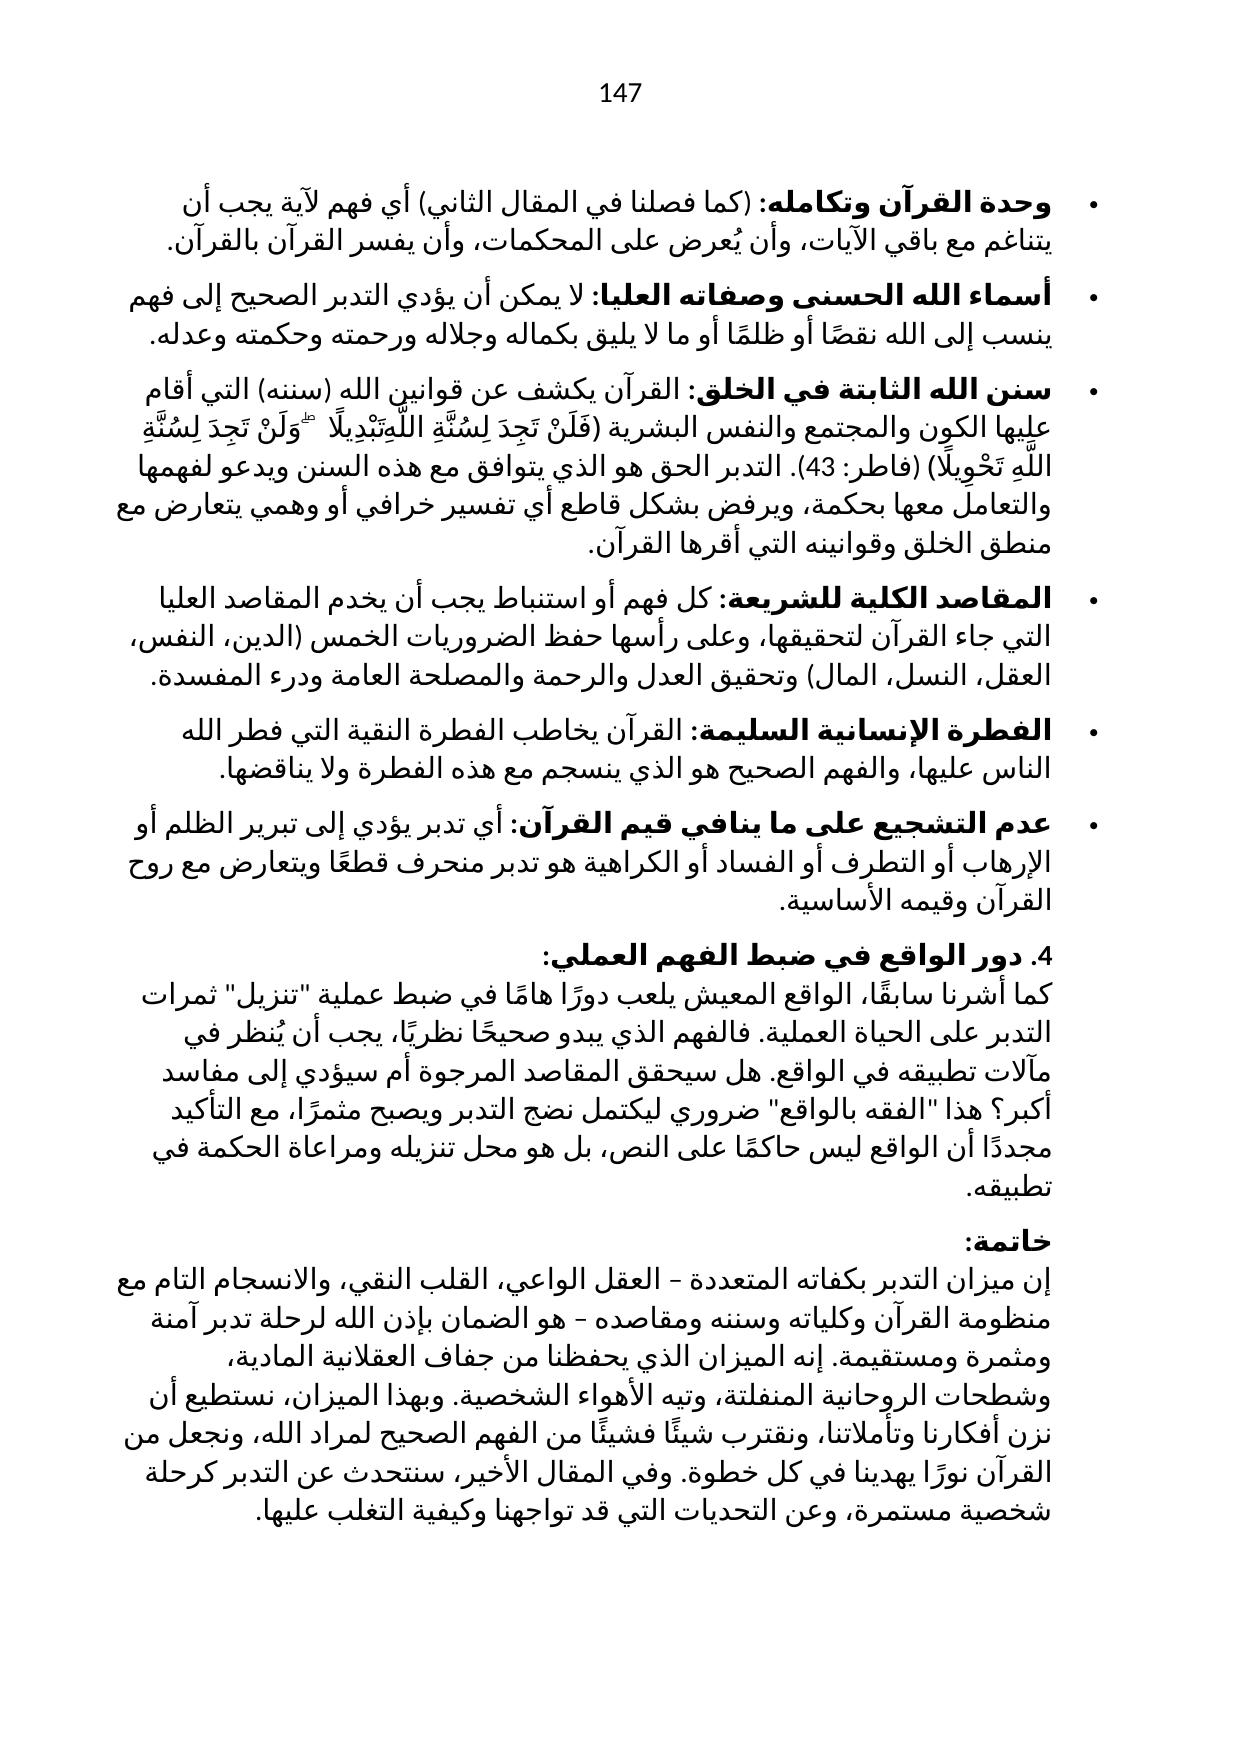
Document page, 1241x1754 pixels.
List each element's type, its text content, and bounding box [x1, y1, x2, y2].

list الفطرة الإنسانية السليمة: القرآن يخاطب الفطرة النقية التي فطر الله الناس عليها، والفهم الصحيح هو الذي ينسجم مع هذه الفطرة ولا يناقضها. [112, 712, 1090, 786]
text 4. دور الواقع في ضبط الفهم العملي: كما أشرنا سابقًا، الواقع المعيش يلعب دورًا هامًا في ضبط عملية "تنزيل" ثمرات التدبر على الحياة العملية. فالفهم الذي يبدو صحيحًا نظريًا، يجب أن يُنظر في مآلات تطبيقه في الواقع. هل سيحقق المقاصد المرجوة أم سيؤدي إلى مفاسد أكبر؟ هذا "الفقه بالواقع" ضروري ليكتمل نضج التدبر ويصبح مثمرًا، مع التأكيد مجددًا أن الواقع ليس حاكمًا على النص، بل هو محل تنزيله ومراعاة الحكمة في تطبيقه. [112, 937, 1053, 1203]
list عدم التشجيع على ما ينافي قيم القرآن: أي تدبر يؤدي إلى تبرير الظلم أو الإرهاب أو التطرف أو الفساد أو الكراهية هو تدبر منحرف قطعًا ويتعارض مع روح القرآن وقيمه الأساسية. [112, 805, 1090, 918]
list وحدة القرآن وتكامله: (كما فصلنا في المقال الثاني) أي فهم لآية يجب أن يتناغم مع باقي الآيات، وأن يُعرض على المحكمات، وأن يفسر القرآن بالقرآن. [112, 184, 1090, 258]
list المقاصد الكلية للشريعة: كل فهم أو استنباط يجب أن يخدم المقاصد العليا التي جاء القرآن لتحقيقها، وعلى رأسها حفظ الضروريات الخمس (الدين، النفس، العقل، النسل، المال) وتحقيق العدل والرحمة والمصلحة العامة ودرء المفسدة. [112, 580, 1090, 692]
text خاتمة: إن ميزان التدبر بكفاته المتعددة – العقل الواعي، القلب النقي، والانسجام التام مع منظومة القرآن وكلياته وسننه ومقاصده – هو الضمان بإذن الله لرحلة تدبر آمنة ومثمرة ومستقيمة. إنه الميزان الذي يحفظنا من جفاف العقلانية المادية، وشطحات الروحانية المنفلتة، وتيه الأهواء الشخصية. وبهذا الميزان، نستطيع أن نزن أفكارنا وتأملاتنا، ونقترب شيئًا فشيئًا من الفهم الصحيح لمراد الله، ونجعل من القرآن نورًا يهدينا في كل خطوة. وفي المقال الأخير، سنتحدث عن التدبر كرحلة شخصية مستمرة، وعن التحديات التي قد تواجهنا وكيفية التغلب عليها. [112, 1223, 1053, 1528]
list سنن الله الثابتة في الخلق: القرآن يكشف عن قوانين الله (سننه) التي أقام عليها الكون والمجتمع والنفس البشرية ﴿فَلَنْ تَجِدَ لِسُنَّةِ اللَّهِ تَبْدِيلًا ۖ وَلَنْ تَجِدَ لِسُنَّةِ اللَّهِ تَحْوِيلًا﴾ (فاطر: 43). التدبر الحق هو الذي يتوافق مع هذه السنن ويدعو لفهمها والتعامل معها بحكمة، ويرفض بشكل قاطع أي تفسير خرافي أو وهمي يتعارض مع منطق الخلق وقوانينه التي أقرها القرآن. [112, 371, 1090, 560]
list أسماء الله الحسنى وصفاته العليا: لا يمكن أن يؤدي التدبر الصحيح إلى فهم ينسب إلى الله نقصًا أو ظلمًا أو ما لا يليق بكماله وجلاله ورحمته وحكمته وعدله. [112, 277, 1090, 351]
